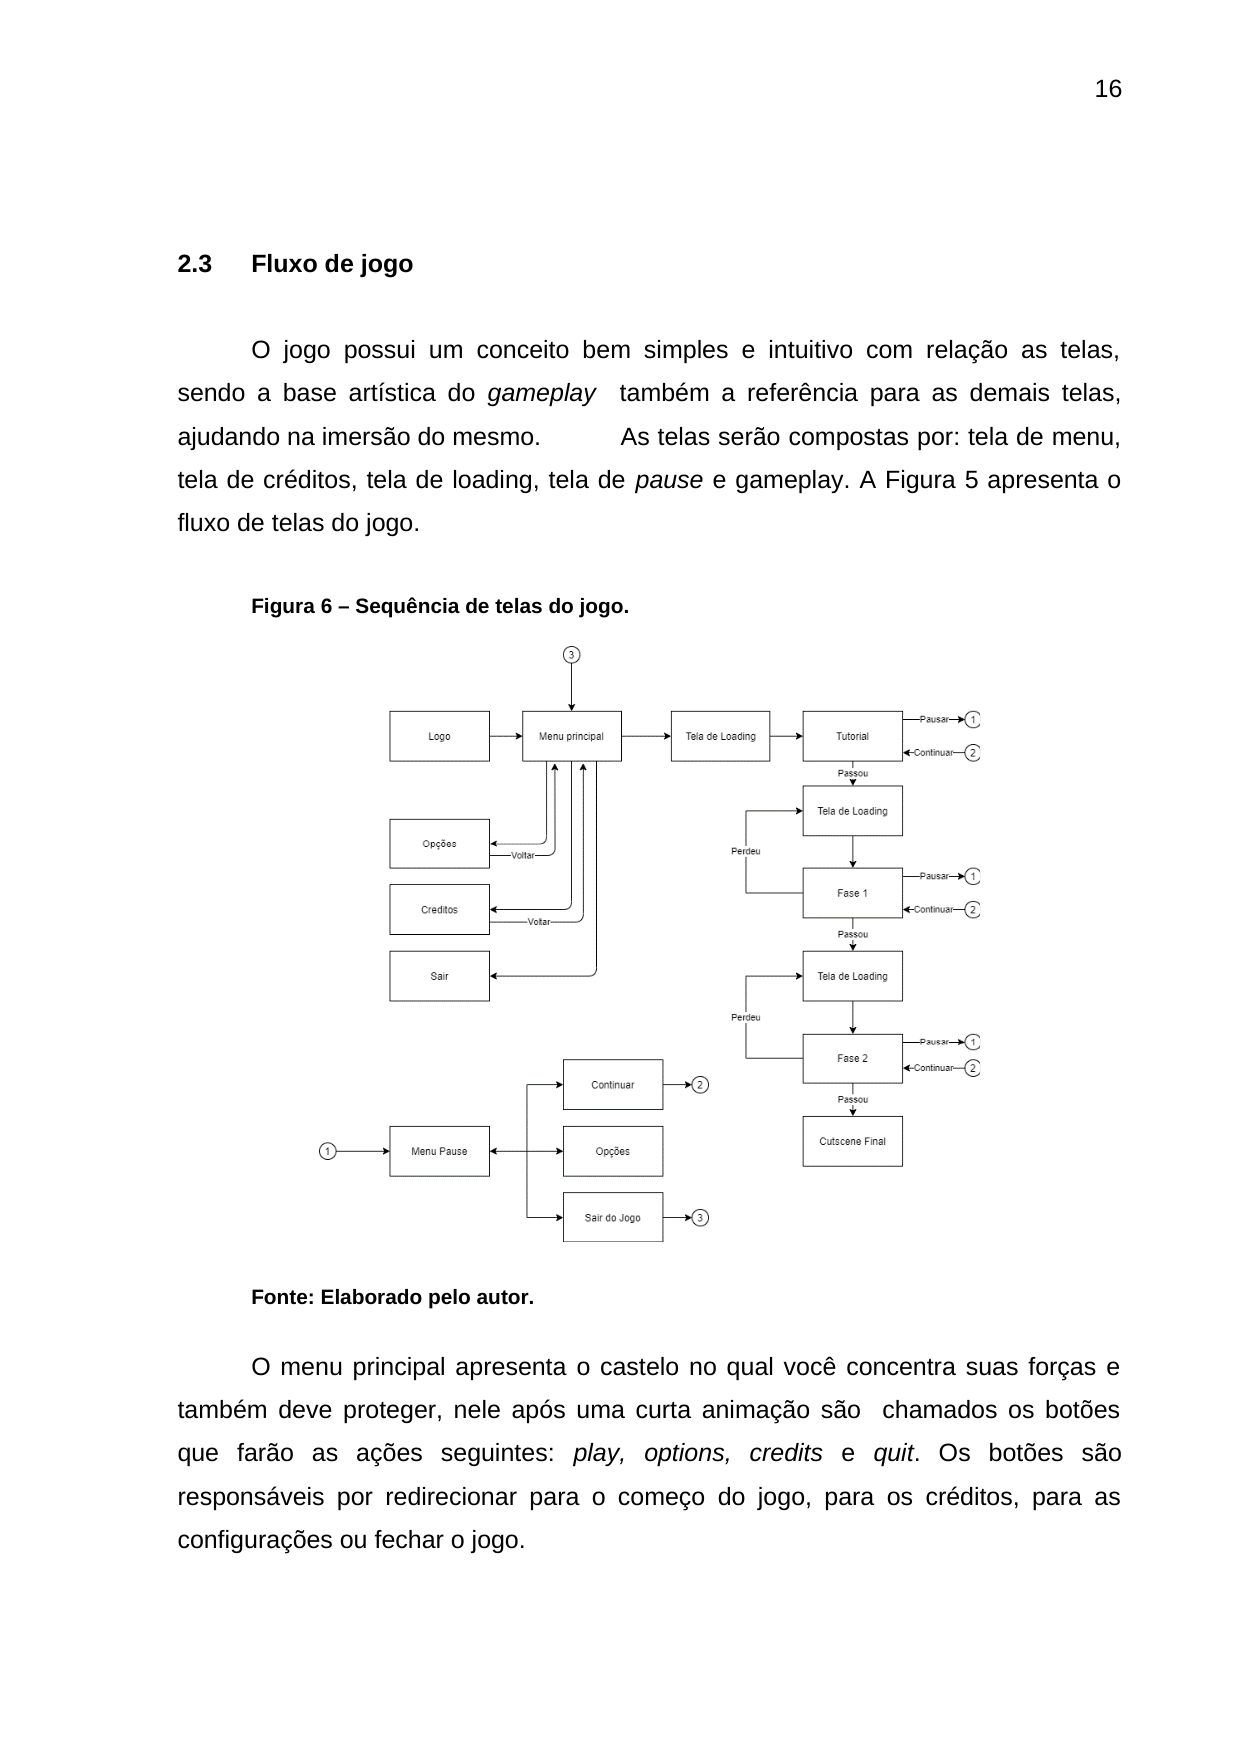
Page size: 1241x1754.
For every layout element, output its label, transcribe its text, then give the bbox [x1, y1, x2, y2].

text O menu principal apresenta o castelo no qual você concentra suas forças e também deve proteger, nele após uma curta animação são chamados os botões que farão as ações seguintes: play, options, credits e quit. Os botões são responsáveis por redirecionar para o começo do jogo, para os créditos, para as configurações ou fechar o jogo. [177, 1352, 1122, 1553]
text O jogo possui um conceito bem simples e intuitivo com relação as telas, sendo a base artística do gameplay também a referência para as demais telas, ajudando na imersão do mesmo. As telas serão compostas por: tela de menu, tela de créditos, tela de loading, tela de pause e gameplay. A Figura 5 apresenta o fluxo de telas do jogo. [177, 335, 1122, 537]
text Figura 5 – Sequência de telas do jogo. [177, 594, 1122, 618]
subtitle 2.3 Fluxo de jogo [177, 249, 1122, 278]
picture [319, 646, 981, 1242]
text Fonte: Elaborado pelo autor. [177, 1285, 1122, 1309]
